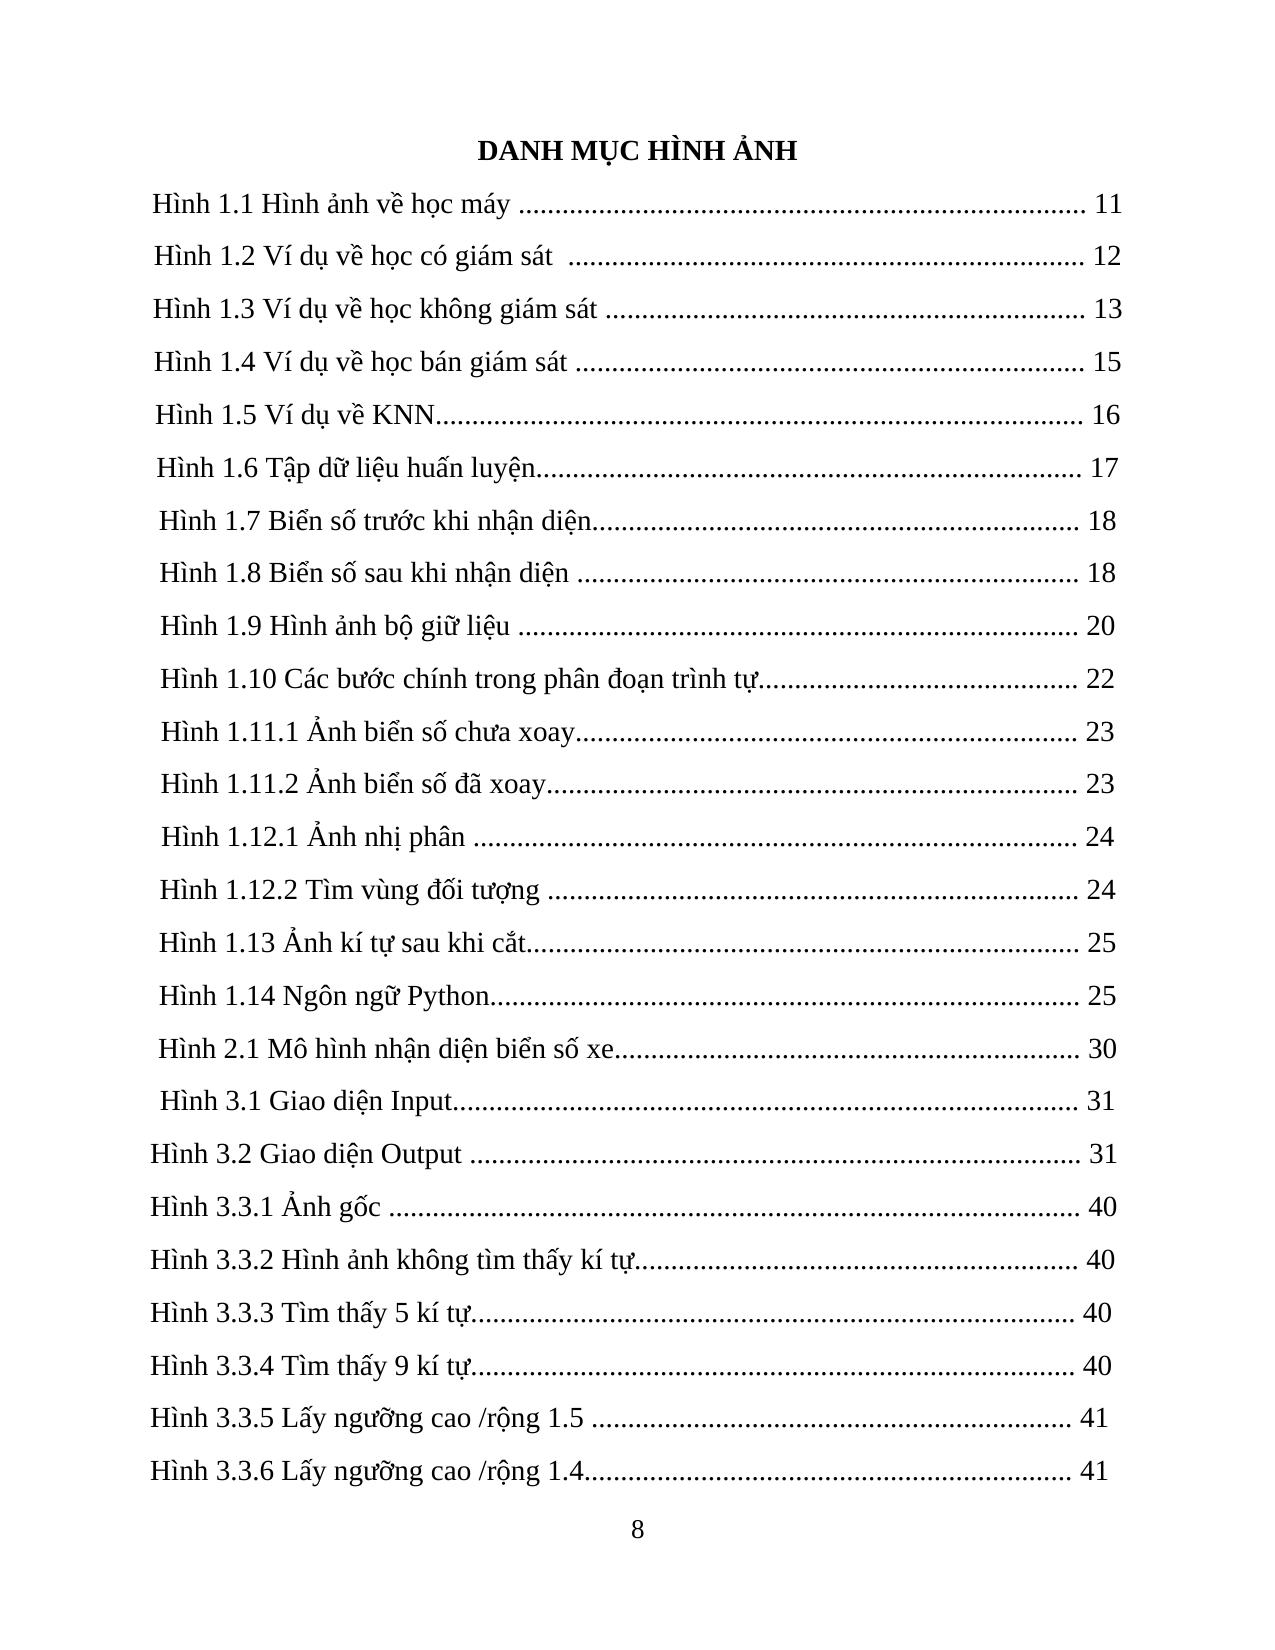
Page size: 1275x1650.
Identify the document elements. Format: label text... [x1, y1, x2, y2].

text Hình 1.1 Hình ảnh về học máy .............................................................................. 11 [150, 186, 1125, 219]
text Hình 3.3.1 Ảnh gốc ............................................................................................... 40 [150, 1189, 1125, 1223]
text Hình 1.5 Ví dụ về KNN......................................................................................... 16 [150, 397, 1125, 431]
text Hình 1.7 Biển số trước khi nhận diện................................................................... 18 [150, 503, 1125, 536]
text Hình 3.2 Giao diện Output .................................................................................... 31 [150, 1136, 1125, 1170]
text Hình 1.11.1 Ảnh biển số chưa xoay..................................................................... 23 [150, 714, 1125, 747]
text Hình 1.11.2 Ảnh biển số đã xoay......................................................................... 23 [150, 767, 1125, 800]
text Hình 1.14 Ngôn ngữ Python................................................................................. 25 [150, 978, 1125, 1011]
text Hình 3.3.4 Tìm thấy 9 kí tự................................................................................... 40 [150, 1348, 1125, 1381]
text Hình 1.12.2 Tìm vùng đối tượng ......................................................................... 24 [150, 872, 1125, 906]
text Hình 3.3.3 Tìm thấy 5 kí tự................................................................................... 40 [150, 1295, 1125, 1328]
text DANH MỤC HÌNH ẢNH [150, 133, 1125, 166]
text Hình 1.13 Ảnh kí tự sau khi cắt............................................................................ 25 [150, 925, 1125, 959]
text Hình 3.3.5 Lấy ngưỡng cao /rộng 1.5 .................................................................. 41 [150, 1400, 1125, 1434]
text Hình 3.3.2 Hình ảnh không tìm thấy kí tự............................................................. 40 [150, 1242, 1125, 1276]
text Hình 1.8 Biển số sau khi nhận diện ..................................................................... 18 [150, 555, 1125, 589]
text Hình 1.2 Ví dụ về học có giám sát ....................................................................... 12 [150, 238, 1125, 272]
text Hình 1.12.1 Ảnh nhị phân ................................................................................... 24 [150, 819, 1125, 853]
text Hình 1.9 Hình ảnh bộ giữ liệu ............................................................................. 20 [150, 608, 1125, 642]
text Hình 2.1 Mô hình nhận diện biển số xe................................................................ 30 [150, 1031, 1125, 1064]
text Hình 1.3 Ví dụ về học không giám sát .................................................................. 13 [150, 291, 1125, 325]
text Hình 3.3.6 Lấy ngưỡng cao /rộng 1.4................................................................... 41 [150, 1453, 1125, 1487]
text Hình 1.4 Ví dụ về học bán giám sát ...................................................................... 15 [150, 344, 1125, 378]
text Hình 1.6 Tập dữ liệu huấn luyện........................................................................... 17 [150, 450, 1125, 483]
text Hình 3.1 Giao diện Input...................................................................................... 31 [150, 1083, 1125, 1117]
text Hình 1.10 Các bước chính trong phân đoạn trình tự............................................ 22 [150, 661, 1125, 694]
